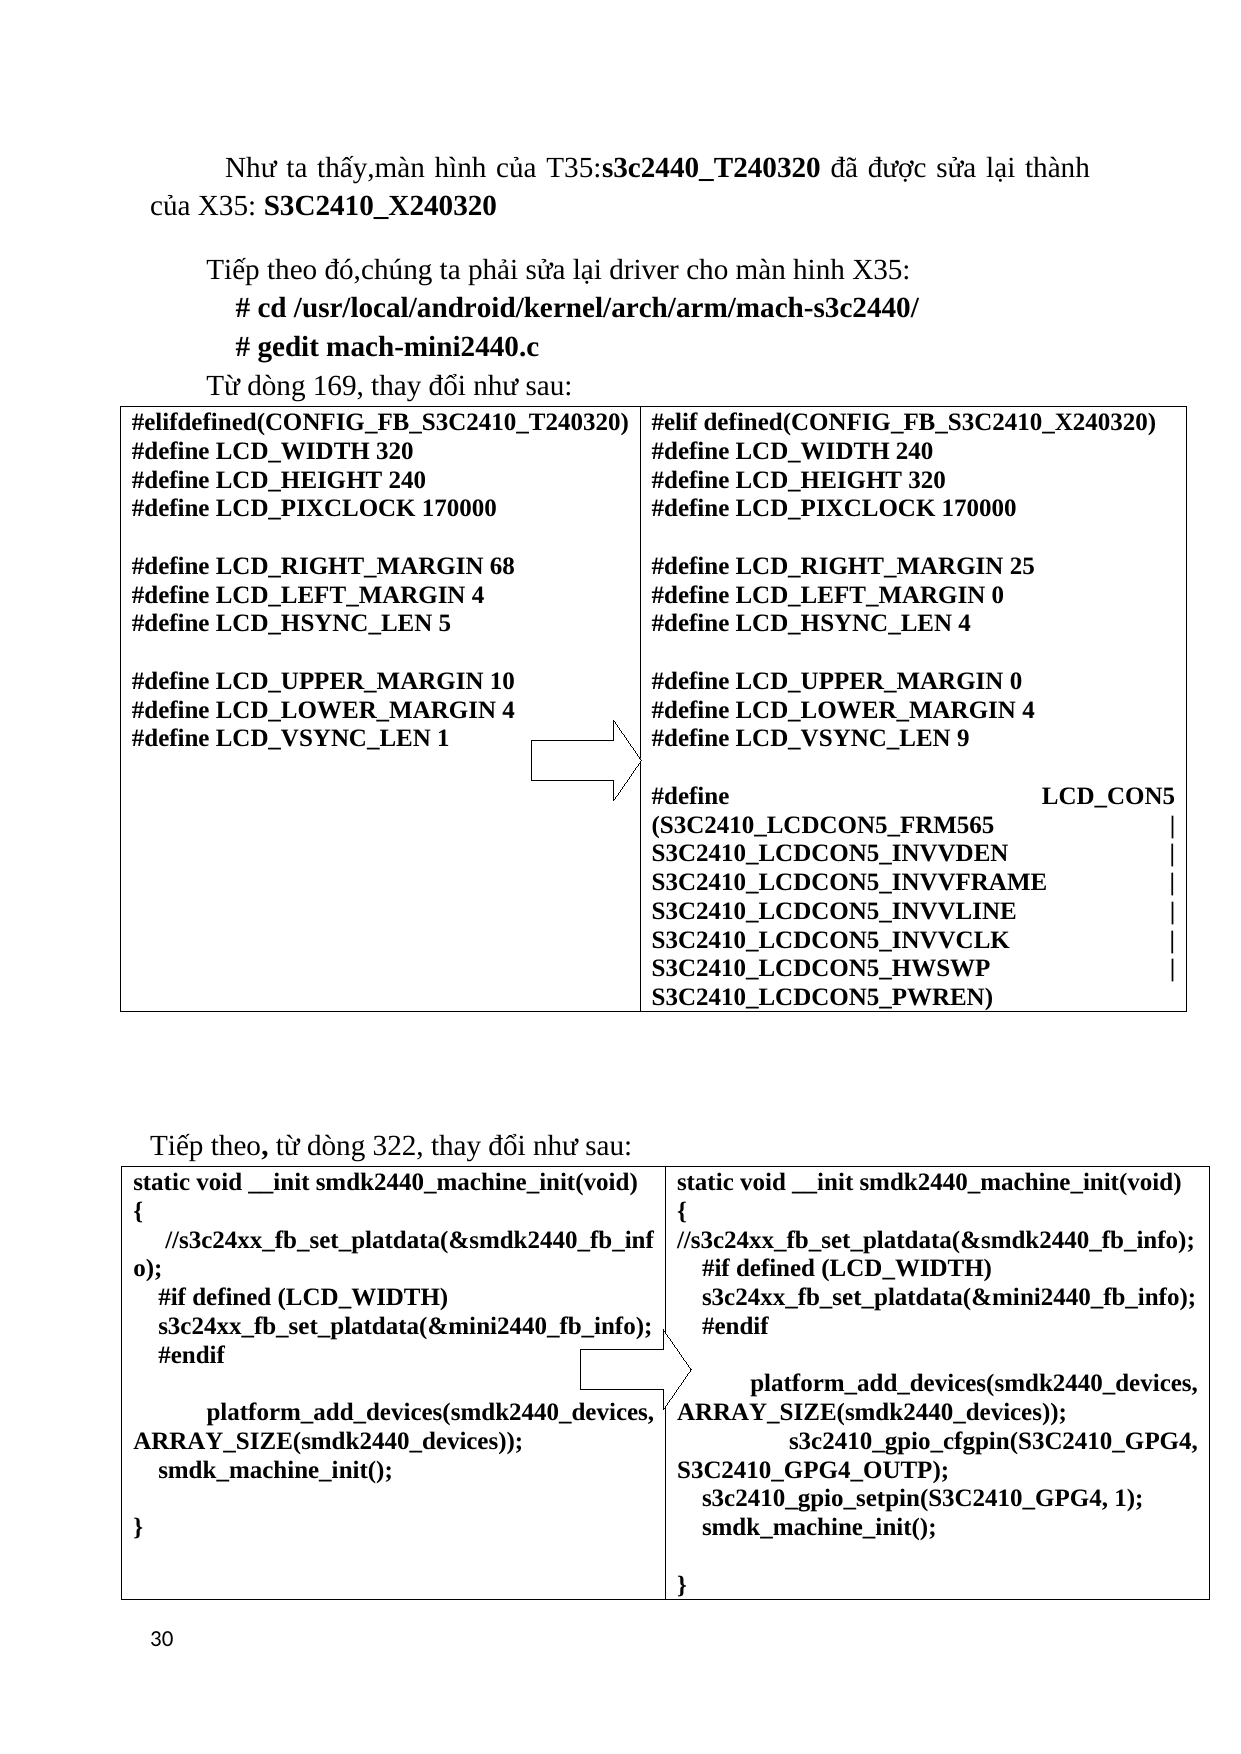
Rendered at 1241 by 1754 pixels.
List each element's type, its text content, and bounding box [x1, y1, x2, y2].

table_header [122, 1167, 665, 1598]
text Như ta thấy,màn hình của T35:s3c2440_T240320 đã được sửa lại thành của X35: S3C2410_X240320 [150, 150, 1090, 222]
text # gedit mach-mini2440.c [150, 329, 1090, 363]
table_header #elif defined(CONFIG_FB_S3C2410_X240320) #define LCD_WIDTH 240 #define LCD_HEIGHT 320 #define LCD_PIXCLOCK 170000 #define LCD_RIGHT_MARGIN 25 #define LCD_LEFT_MARGIN 0 #define LCD_HSYNC_LEN 4 #define LCD_UPPER_MARGIN 0 #define LCD_LOWER_MARGIN 4 #define LCD_VSYNC_LEN 9 #define LCD_CON5 (S3C2410_LCDCON5_FRM565 | S3C2410_LCDCON5_INVVDEN | S3C2410_LCDCON5_INVVFRAME | S3C2410_LCDCON5_INVVLINE | S3C2410_LCDCON5_INVVCLK | S3C2410_LCDCON5_HWSWP | S3C2410_LCDCON5_PWREN) [641, 407, 1186, 1011]
table_header #elifdefined(CONFIG_FB_S3C2410_T240320) #define LCD_WIDTH 320 #define LCD_HEIGHT 240 #define LCD_PIXCLOCK 170000 #define LCD_RIGHT_MARGIN 68 #define LCD_LEFT_MARGIN 4 #define LCD_HSYNC_LEN 5 #define LCD_UPPER_MARGIN 10 #define LCD_LOWER_MARGIN 4 #define LCD_VSYNC_LEN 1 [121, 407, 640, 1011]
text Tiếp theo, từ dòng 322, thay đổi như sau: [150, 1128, 1090, 1161]
text # cd /usr/local/android/kernel/arch/arm/mach-s3c2440/ [150, 291, 1090, 324]
text Từ dòng 169, thay đổi như sau: [150, 368, 1090, 401]
text Tiếp theo đó,chúng ta phải sửa lại driver cho màn hinh X35: [150, 252, 1090, 286]
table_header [666, 1167, 1209, 1598]
